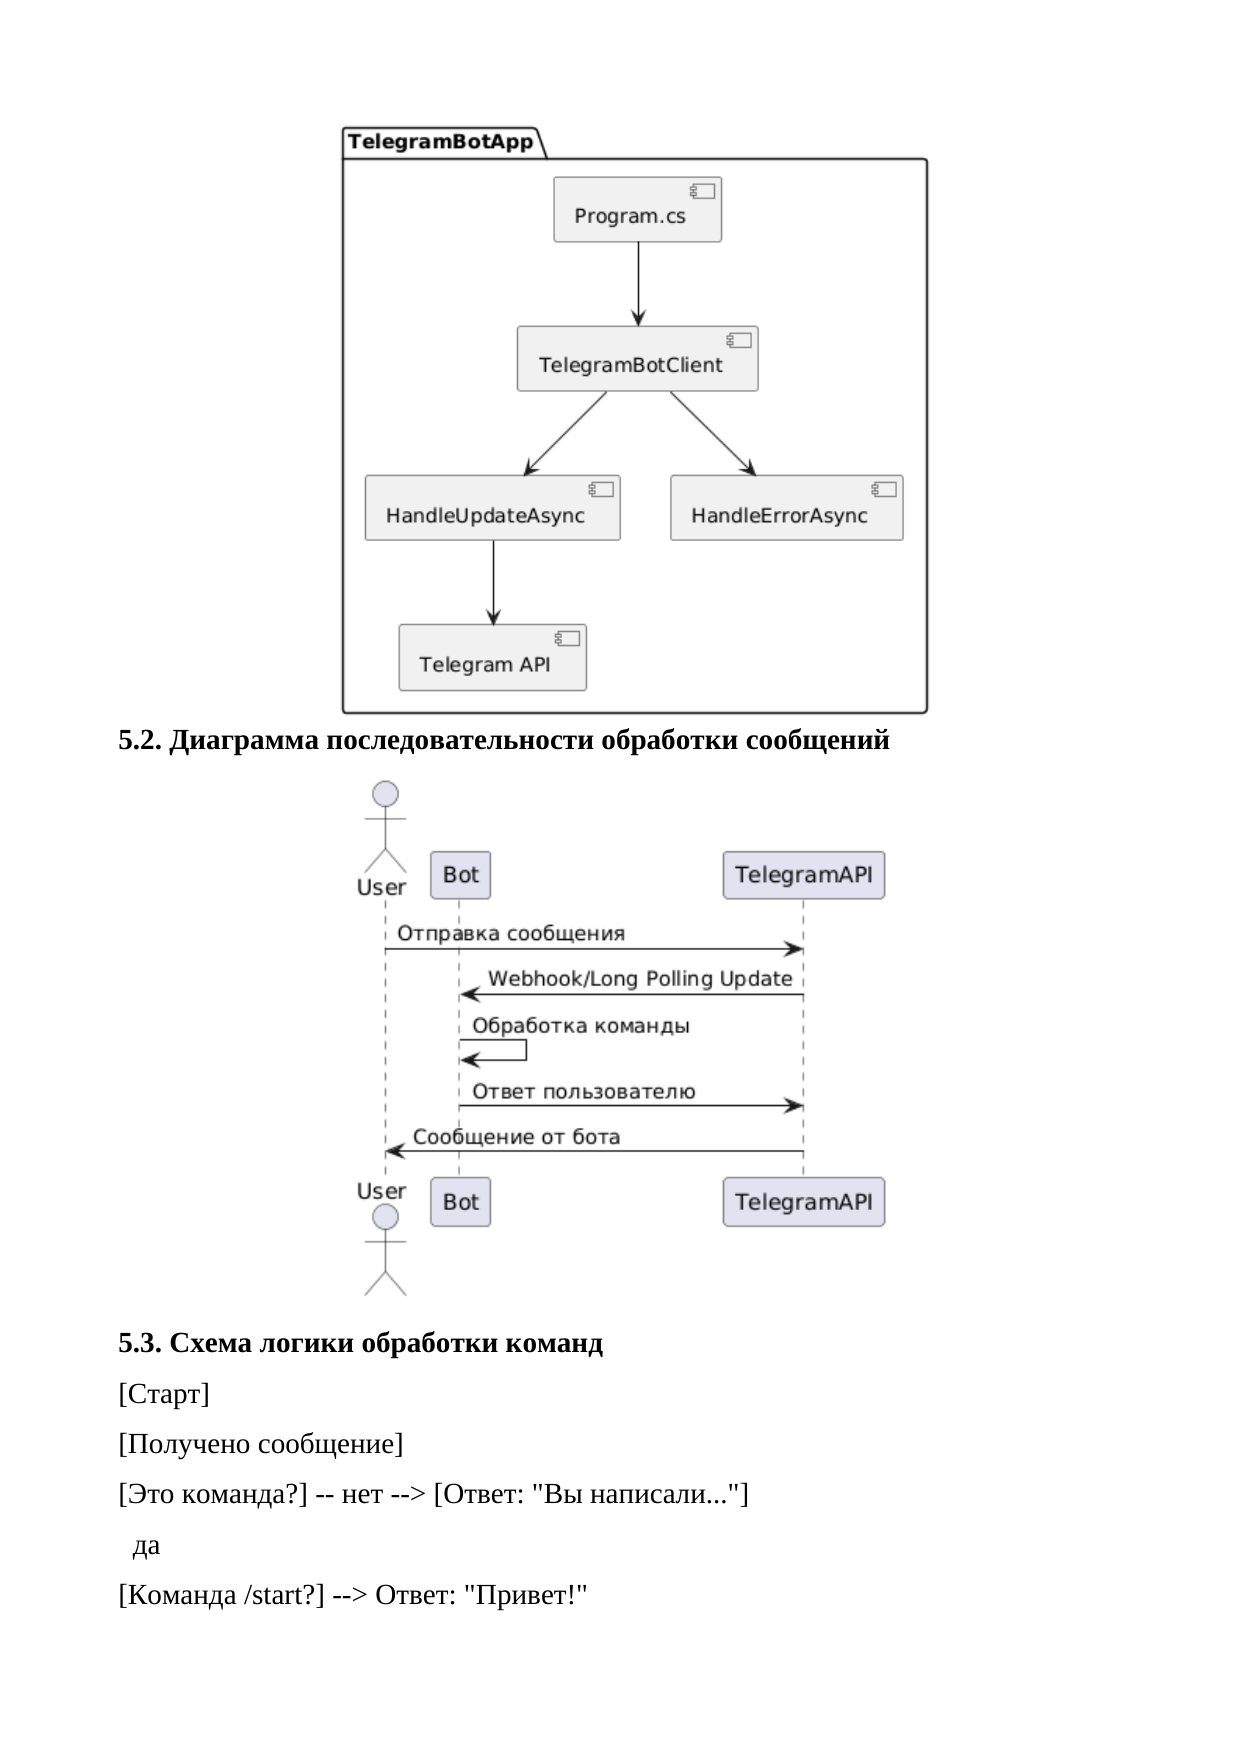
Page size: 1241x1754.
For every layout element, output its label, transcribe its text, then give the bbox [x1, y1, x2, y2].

picture [349, 774, 892, 1304]
text да [118, 1527, 1152, 1560]
text [Старт] [118, 1376, 1152, 1409]
text 5.3. Схема логики обработки команд [118, 1326, 1152, 1359]
text [Получено сообщение] [118, 1426, 1152, 1460]
text [Это команда?] -- нет --> [Ответ: "Вы написали..."] [118, 1477, 1152, 1510]
picture [335, 119, 935, 721]
text [Команда /start?] --> Ответ: "Привет!" [118, 1577, 1152, 1611]
text 5.2. Диаграмма последовательности обработки сообщений [118, 722, 1152, 755]
